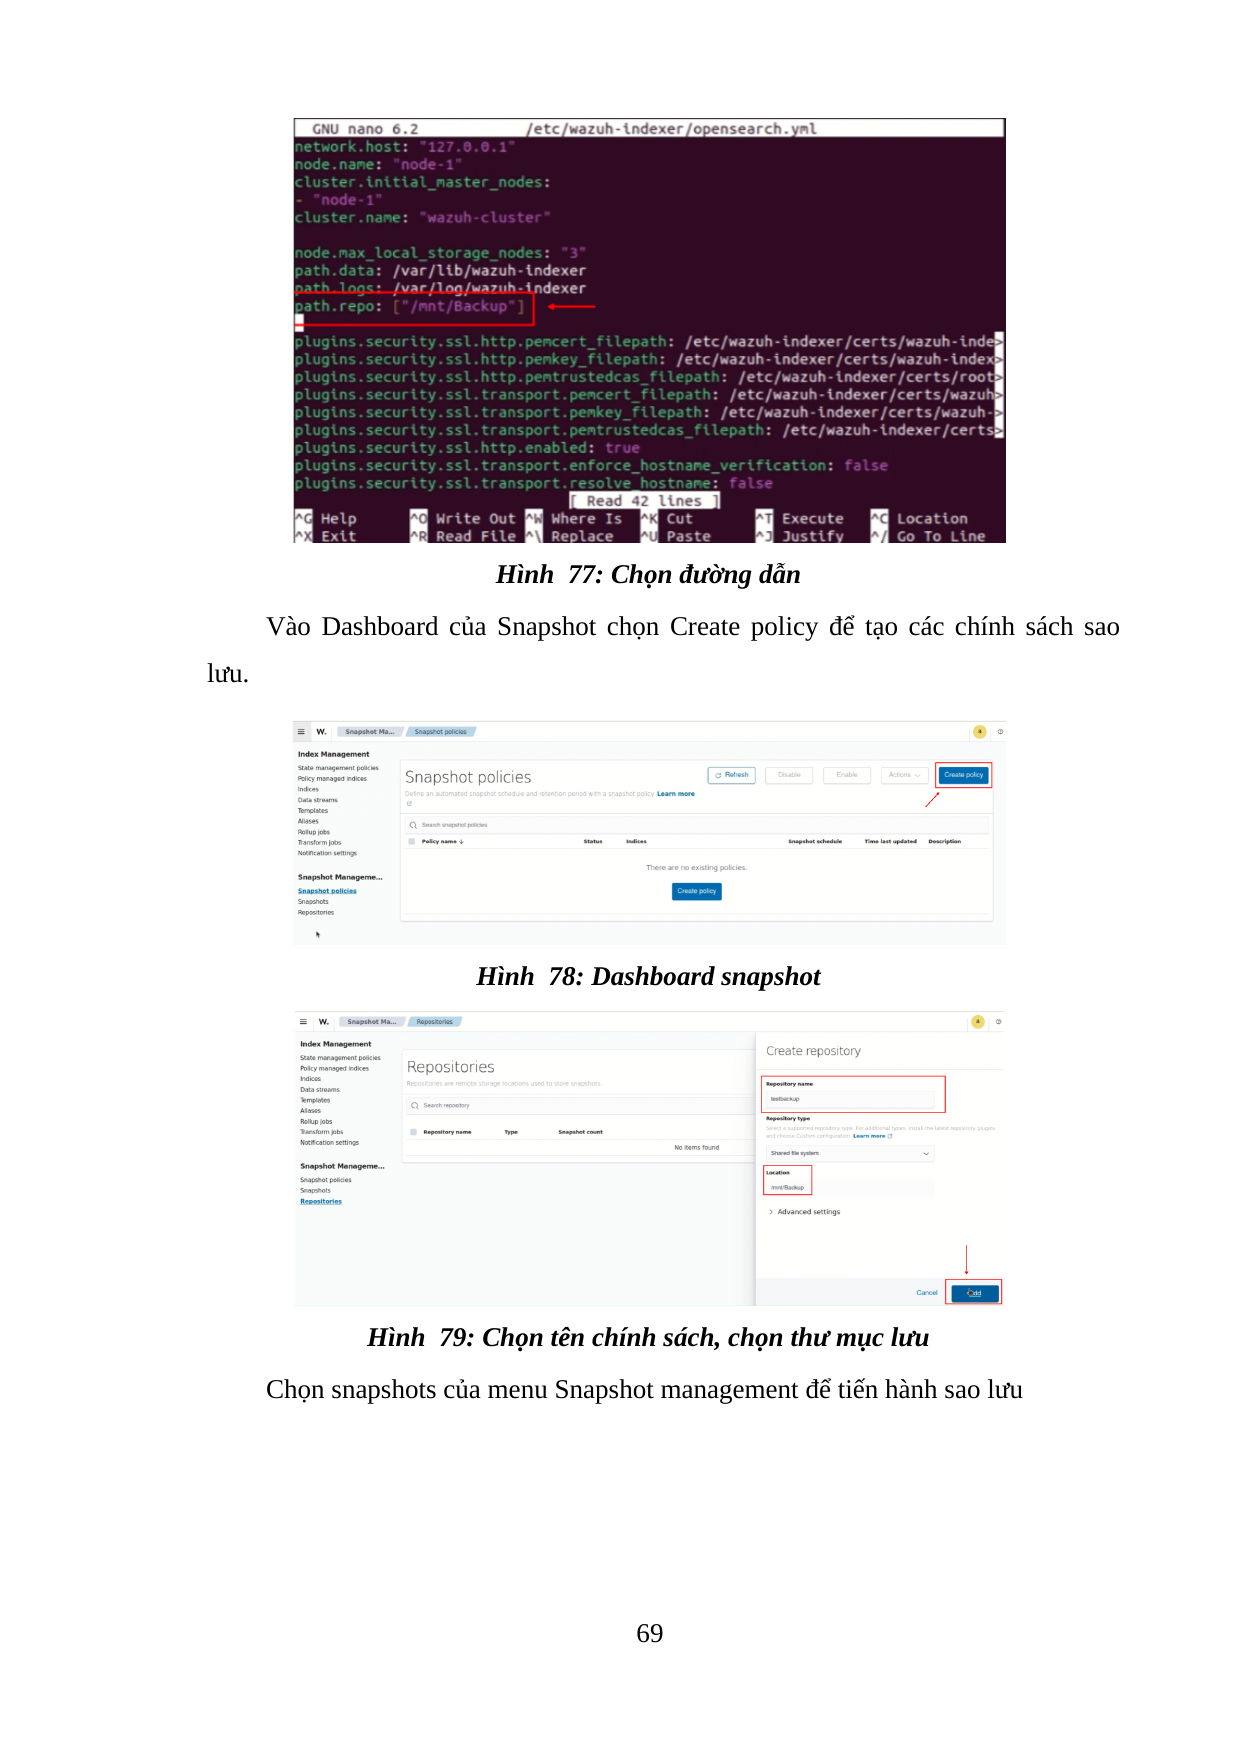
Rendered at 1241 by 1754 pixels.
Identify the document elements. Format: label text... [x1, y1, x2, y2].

text Hình 78: Dashboard snapshot [177, 960, 1122, 991]
picture [294, 1011, 1005, 1306]
text Hình 79: Chọn tên chính sách, chọn thư mục lưu [177, 1321, 1122, 1352]
picture [292, 720, 1007, 945]
text Hình 77: Chọn đường dẫn [177, 558, 1122, 589]
picture [293, 118, 1006, 543]
text Vào Dashboard của Snapshot chọn Create policy để tạo các chính sách sao lưu. [207, 610, 1122, 688]
text Chọn snapshots của menu Snapshot management để tiến hành sao lưu [207, 1373, 1122, 1404]
